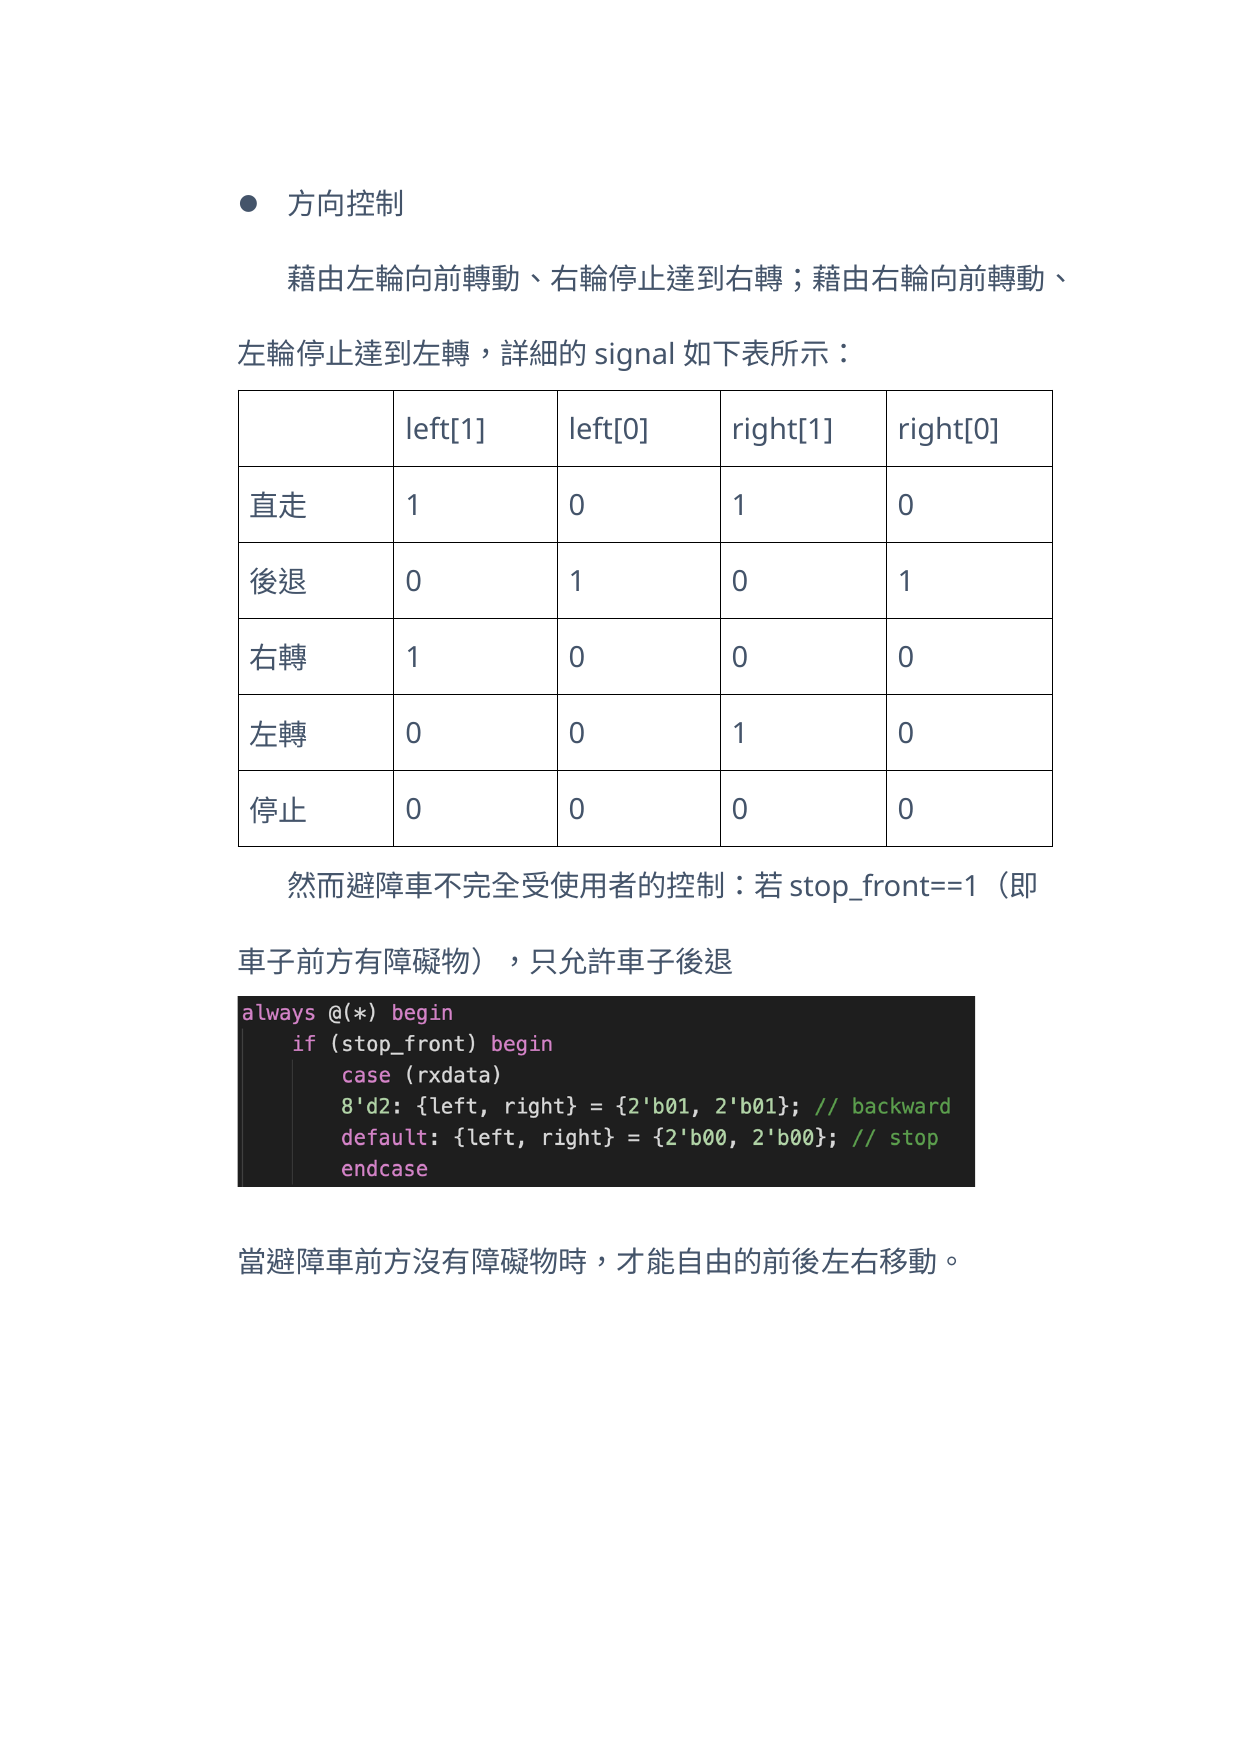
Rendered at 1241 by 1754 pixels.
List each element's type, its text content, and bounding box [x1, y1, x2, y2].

table_cell 1 [394, 619, 557, 694]
table_cell 0 [558, 695, 720, 770]
table_cell 0 [887, 771, 1052, 846]
table_header right[0] [887, 391, 1052, 466]
table_cell 0 [721, 771, 886, 846]
table_cell 0 [558, 619, 720, 694]
table_cell 1 [394, 467, 557, 542]
table_cell 左轉 [239, 695, 393, 770]
table_cell 1 [558, 543, 720, 618]
table_cell 1 [721, 695, 886, 770]
table_cell 直走 [239, 467, 393, 542]
table_header right[1] [721, 391, 886, 466]
table_header [239, 391, 393, 466]
table_cell 0 [394, 695, 557, 770]
text 藉由左輪向前轉動、右輪停止達到右轉；藉由右輪向前轉動、左輪停止達到左轉，詳細的 signal 如下表所示： [237, 239, 1053, 389]
table_cell 0 [887, 619, 1052, 694]
table_cell 1 [887, 543, 1052, 618]
table_cell 0 [394, 771, 557, 846]
list 方向控制 [237, 164, 1053, 239]
text 然而避障車不完全受使用者的控制：若stop_front==1（即車子前方有障礙物），只允許車子後退 [237, 847, 1053, 997]
table_cell 0 [887, 695, 1052, 770]
table_cell 0 [394, 543, 557, 618]
table_cell 後退 [239, 543, 393, 618]
table_header left[0] [558, 391, 720, 466]
table_cell 停止 [239, 771, 393, 846]
table_cell 0 [558, 467, 720, 542]
table_cell 0 [721, 543, 886, 618]
table_cell 0 [558, 771, 720, 846]
picture [237, 996, 976, 1187]
table_cell 0 [721, 619, 886, 694]
table_cell 1 [721, 467, 886, 542]
table_cell 右轉 [239, 619, 393, 694]
table_cell 0 [887, 467, 1052, 542]
table_header left[1] [394, 391, 557, 466]
text 當避障車前方沒有障礙物時，才能自由的前後左右移動。 [237, 1222, 1053, 1297]
